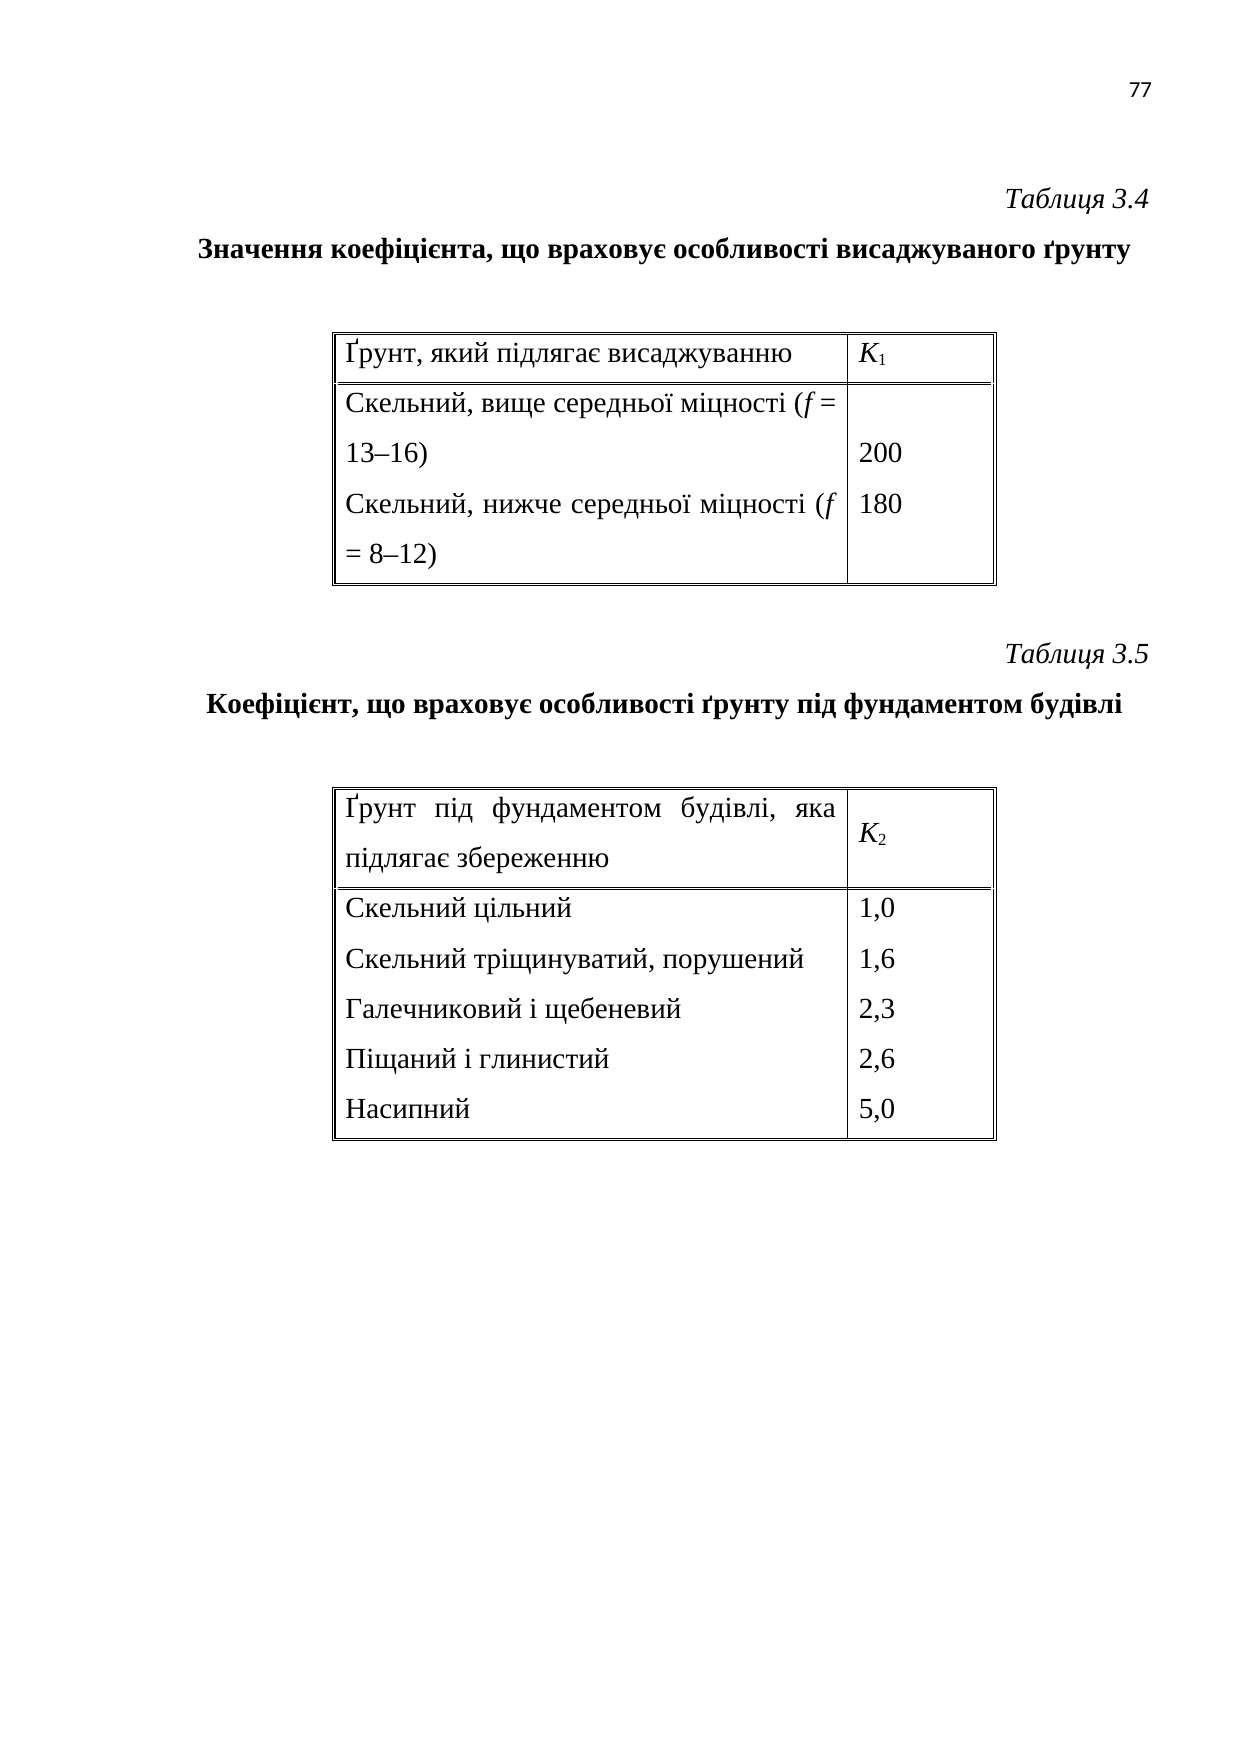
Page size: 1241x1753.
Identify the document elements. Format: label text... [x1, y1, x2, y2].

text Таблиця 3.5 [177, 636, 1152, 670]
text Значення коефіцієнта, що враховує особливості висаджуваного ґрунту [177, 232, 1152, 265]
table_header К1 [848, 335, 993, 382]
text Коефіцієнт, що враховує особливості ґрунту під фундаментом будівлі [177, 687, 1152, 720]
table_cell Скельний цільний Скельний тріщинуватий, порушений Галечниковий і щебеневий Піщаний і глинистий Насипний [334, 887, 847, 1138]
table_header Ґрунт, який підлягає висаджуванню [336, 335, 847, 382]
text Таблиця 3.4 [177, 181, 1152, 215]
table_cell Скельний, вище середньої міцності (f = 13–16) Скельний, нижче середньої міцності (f = 8–12) [334, 382, 847, 583]
table_header Ґрунт під фундаментом будівлі, яка підлягає збереженню [336, 790, 847, 887]
table_cell 1,0 1,6 2,3 2,6 5,0 [848, 887, 995, 1138]
table_header К2 [848, 790, 993, 887]
table_cell 200 180 [848, 382, 995, 583]
